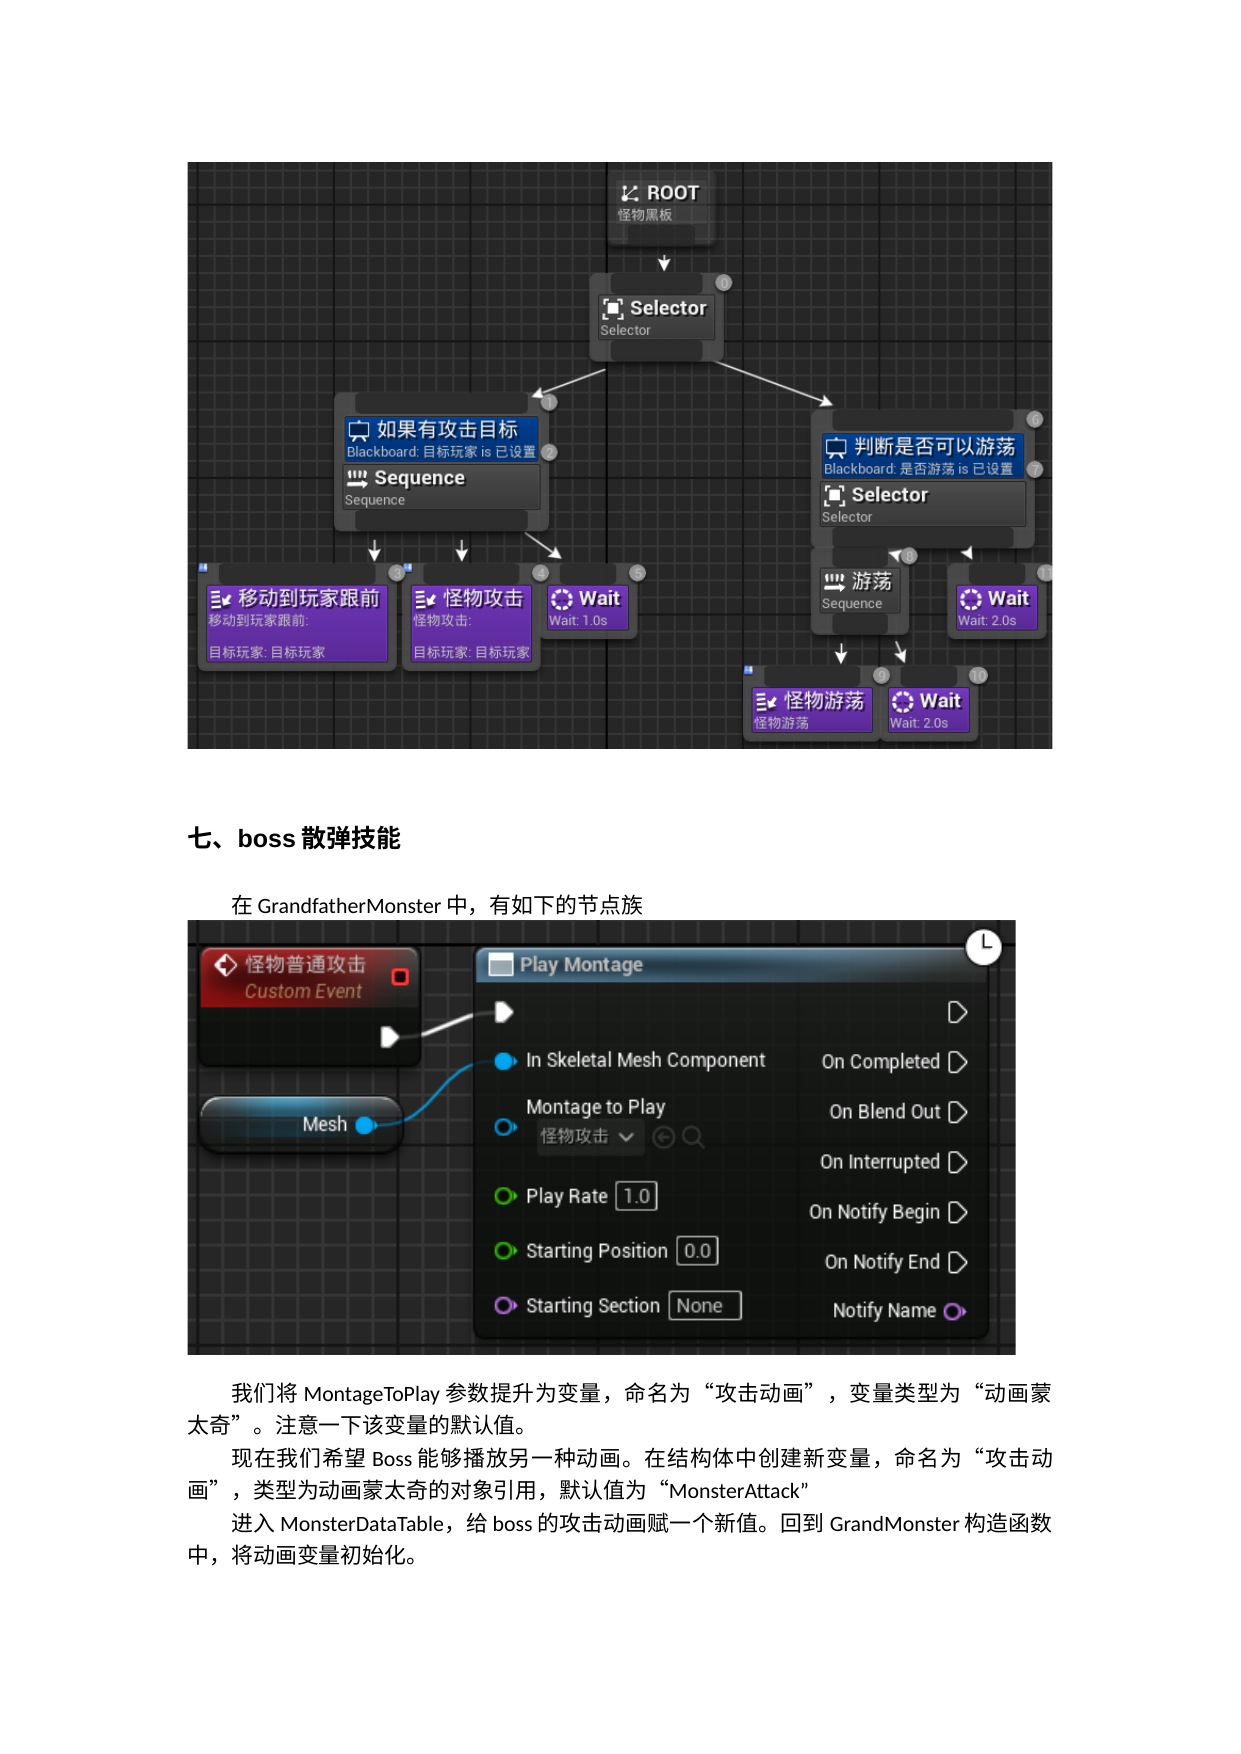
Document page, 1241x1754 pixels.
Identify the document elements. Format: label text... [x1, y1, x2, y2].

text 进入MonsterDataTable，给boss的攻击动画赋一个新值。回到GrandMonster构造函数中，将动画变量初始化。 [187, 1505, 1053, 1570]
text 现在我们希望Boss能够播放另一种动画。在结构体中创建新变量，命名为“攻击动画”，类型为动画蒙太奇的对象引用，默认值为“MonsterAttack” [187, 1440, 1053, 1505]
text 在GrandfatherMonster中，有如下的节点族 [187, 888, 1053, 920]
subtitle 七、boss散弹技能 [187, 804, 1053, 869]
picture [187, 162, 1053, 749]
picture [187, 920, 1016, 1355]
text 我们将MontageToPlay参数提升为变量，命名为“攻击动画”，变量类型为“动画蒙太奇”。注意一下该变量的默认值。 [187, 1375, 1053, 1440]
